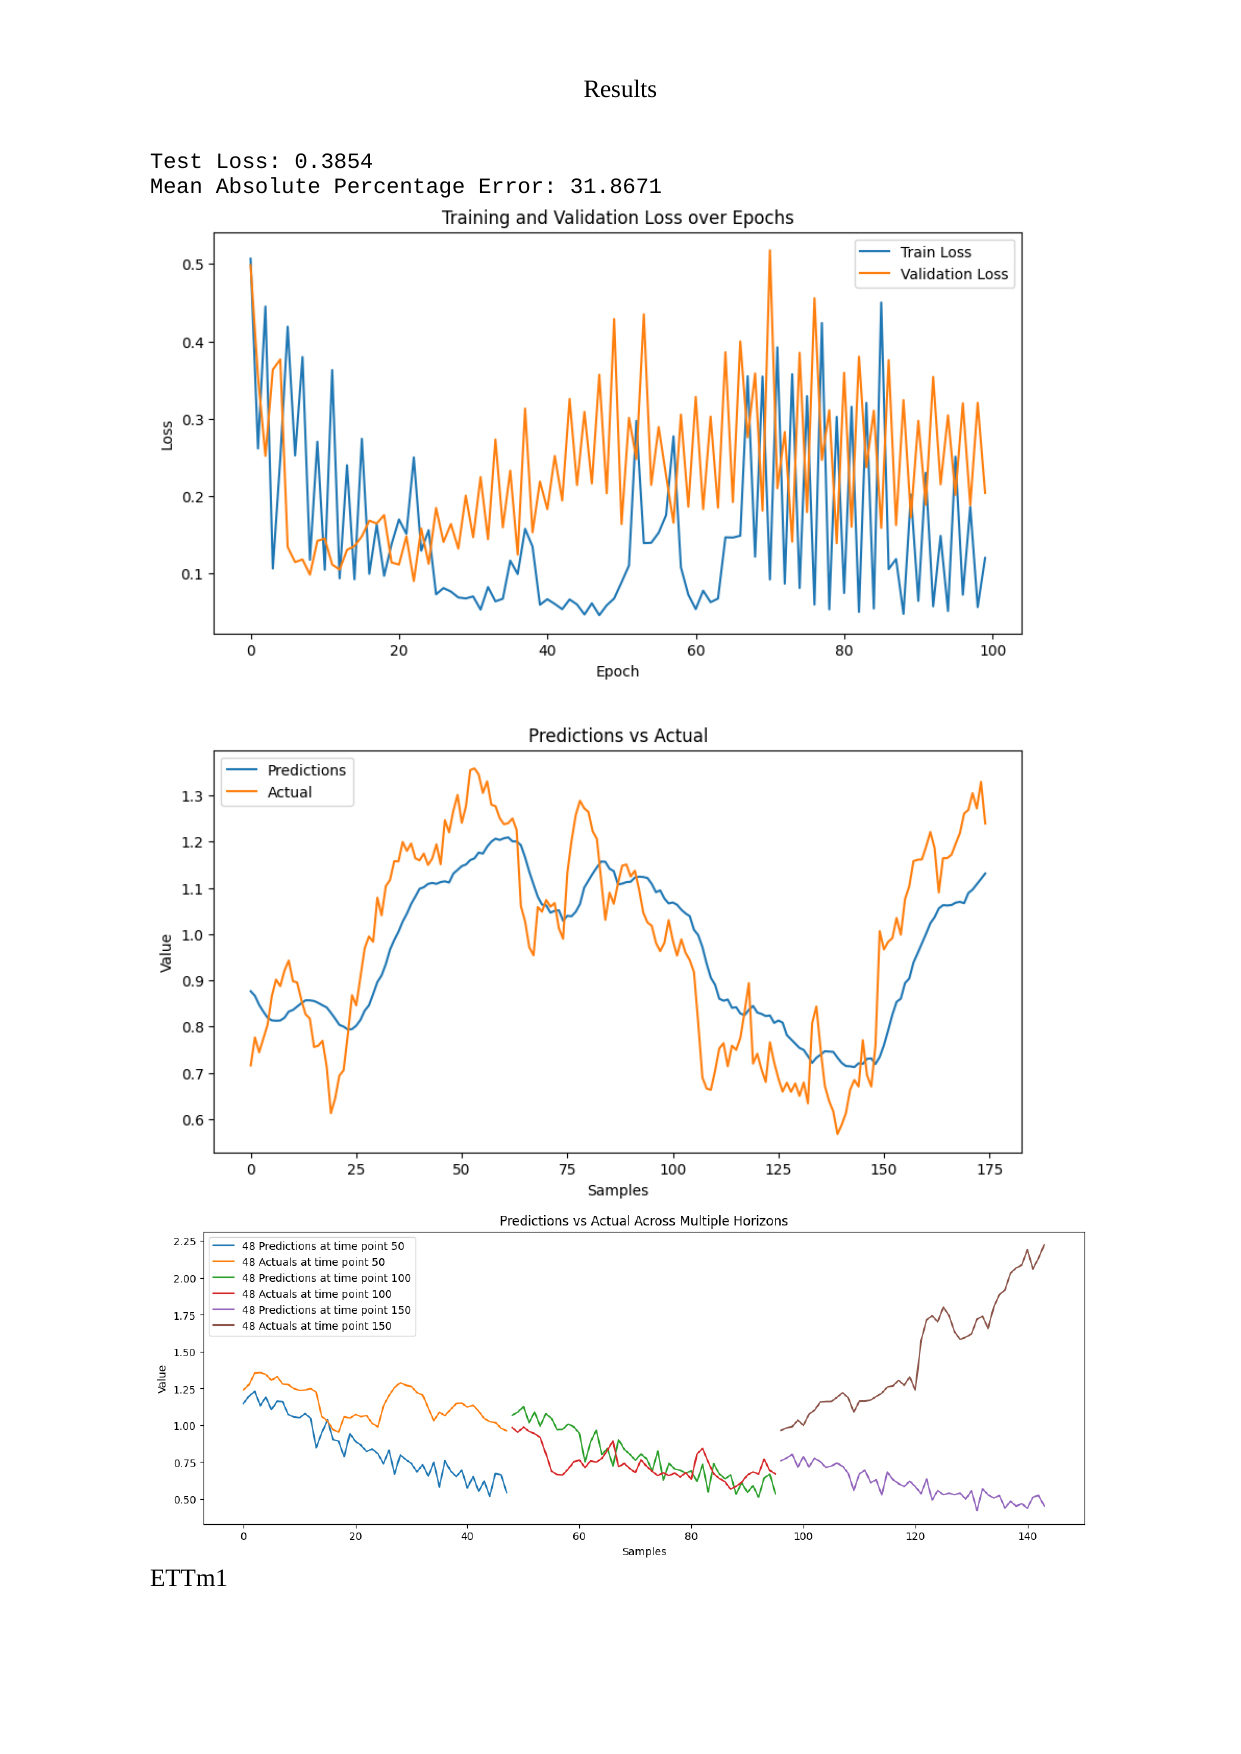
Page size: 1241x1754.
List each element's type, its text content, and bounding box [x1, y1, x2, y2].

picture [150, 199, 1032, 689]
text ETTm1 [150, 1564, 1090, 1592]
text Test Loss: 0.3854 [150, 150, 1090, 175]
text Mean Absolute Percentage Error: 31.8671 [150, 175, 1090, 199]
picture [150, 717, 1091, 1564]
